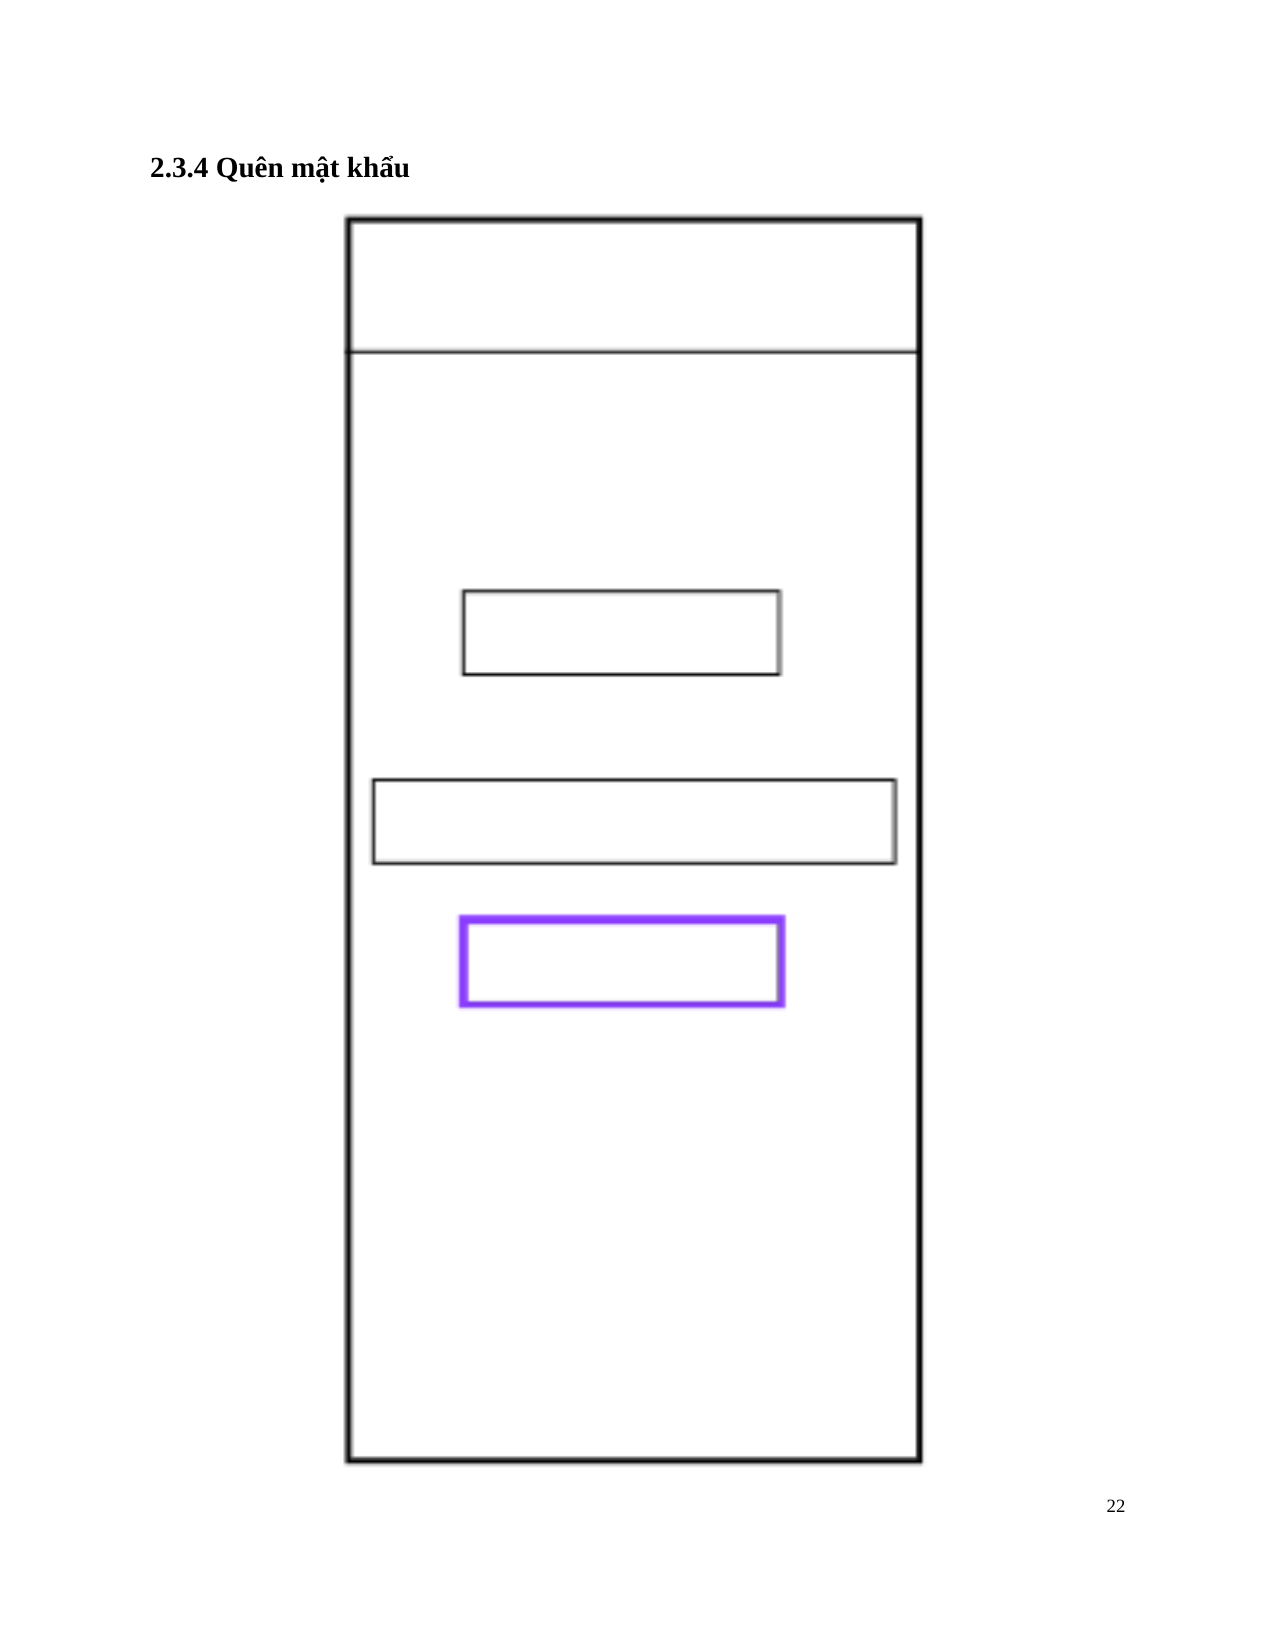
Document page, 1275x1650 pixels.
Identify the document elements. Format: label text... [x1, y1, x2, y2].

subtitle 2.3.4 Quên mật khẩu [150, 150, 1125, 183]
picture [337, 200, 938, 1489]
